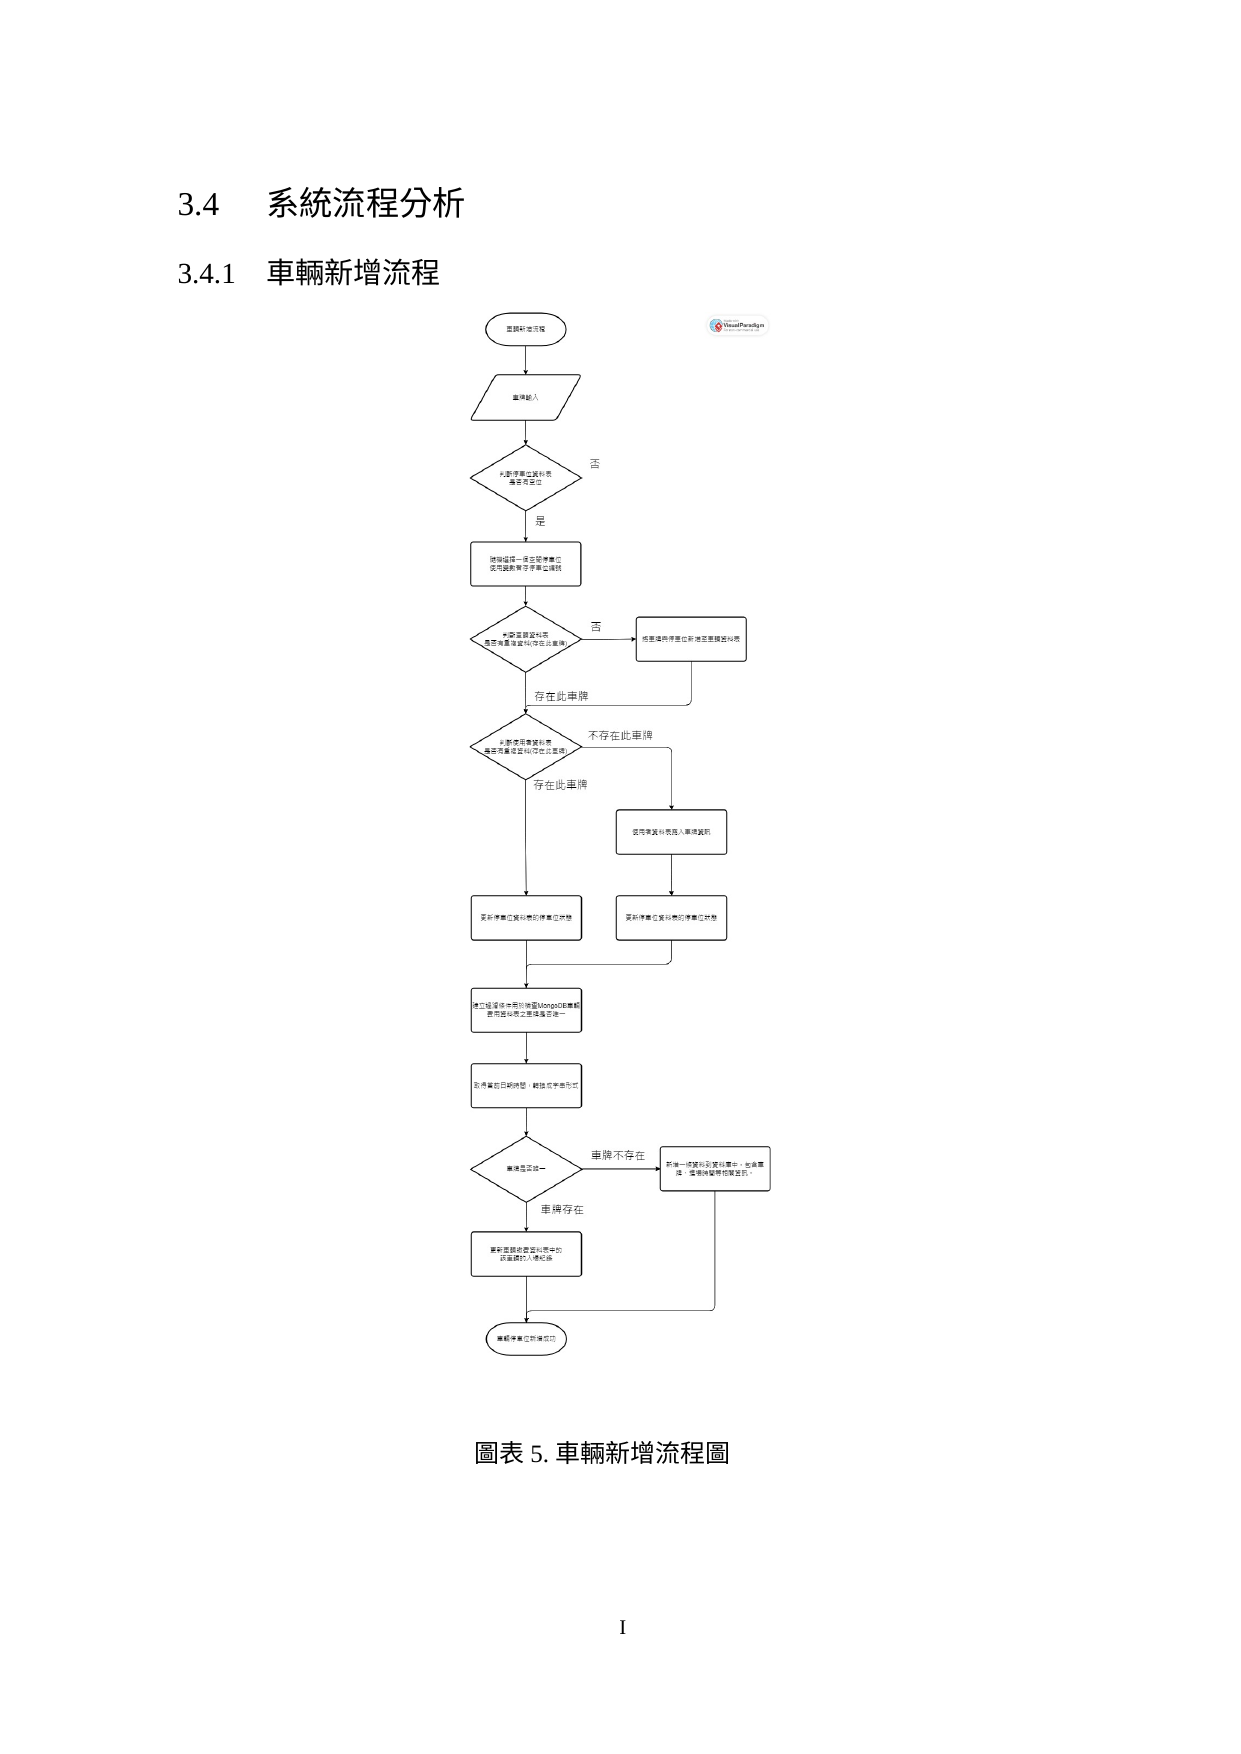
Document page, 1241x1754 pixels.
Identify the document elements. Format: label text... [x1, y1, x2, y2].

subtitle 車輛新增流程 [177, 249, 1063, 292]
subtitle 系統流程分析 [177, 177, 1063, 225]
picture [469, 312, 771, 1356]
